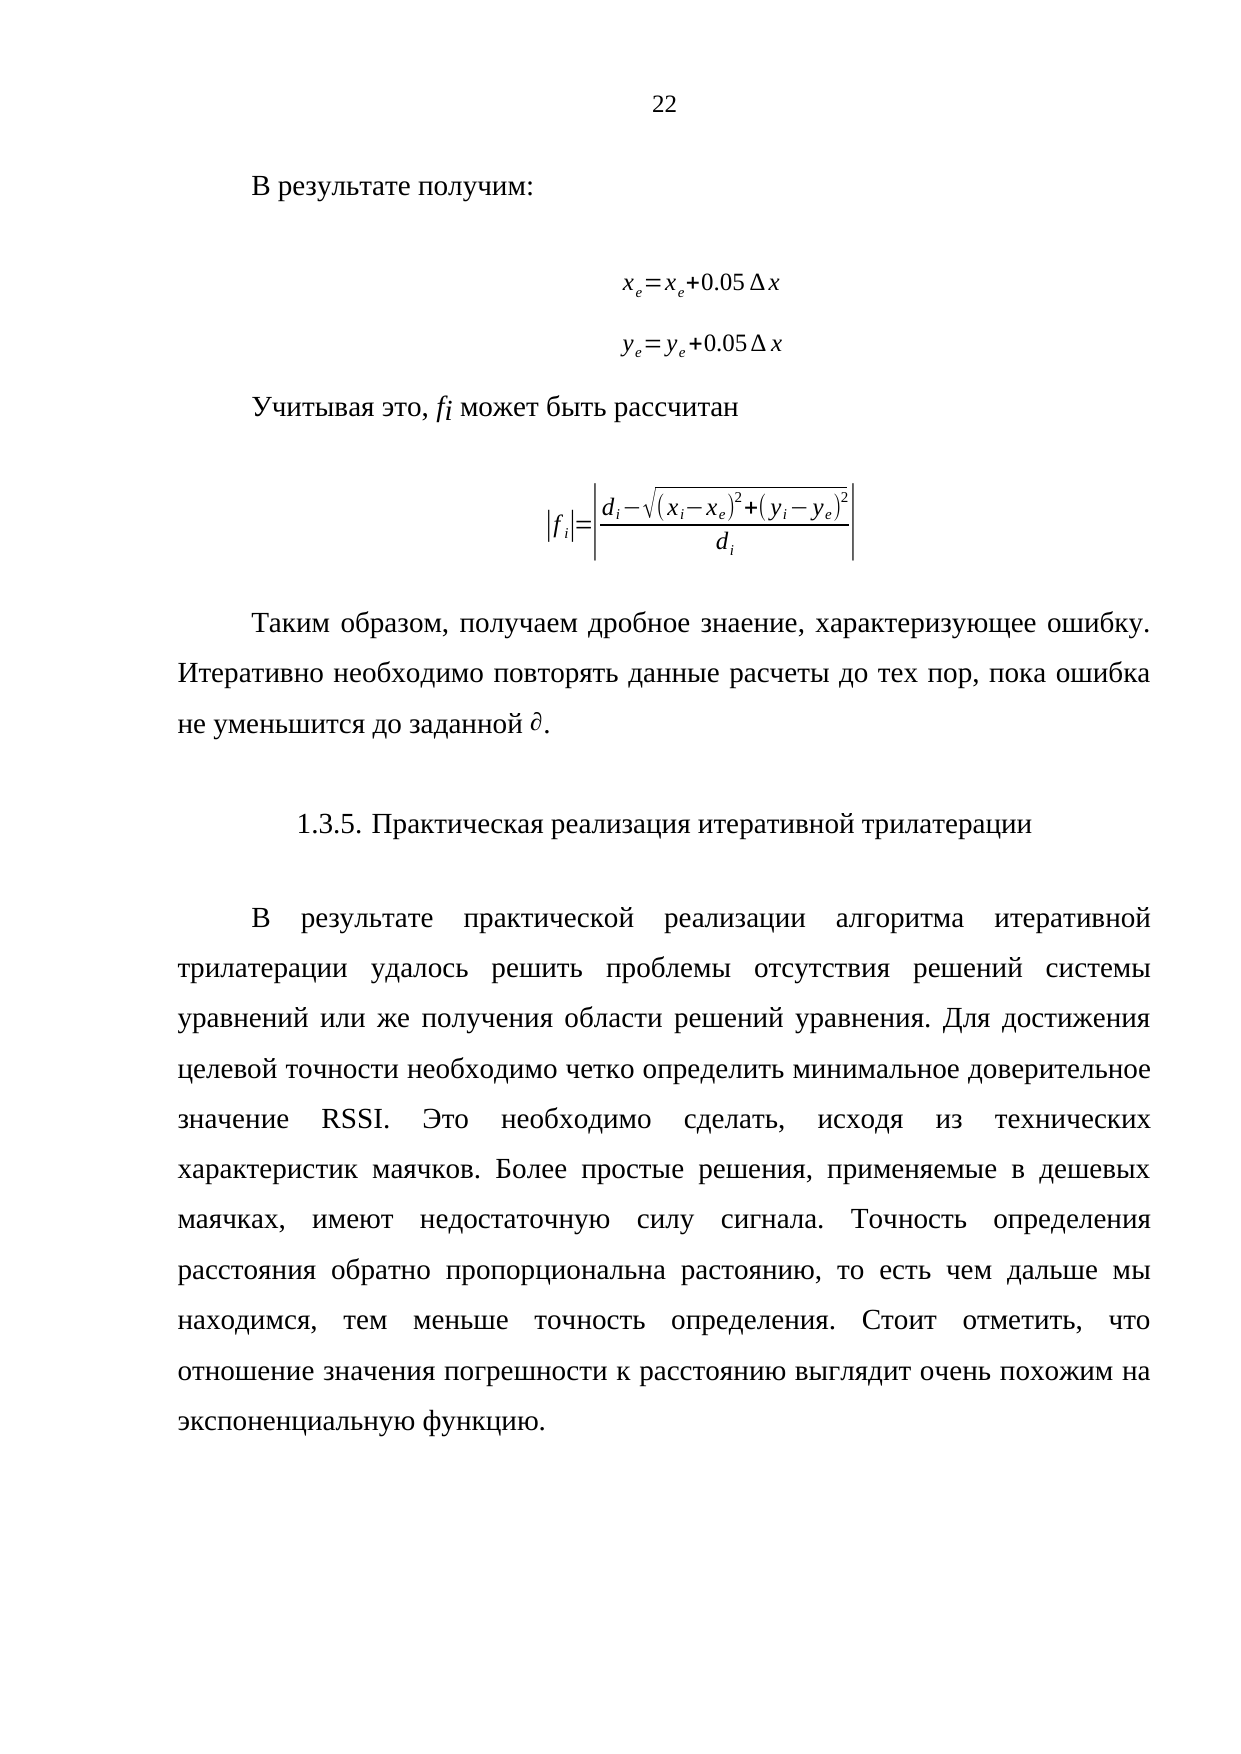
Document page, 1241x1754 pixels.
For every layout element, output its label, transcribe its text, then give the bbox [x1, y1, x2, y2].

subtitle Практическая реализация итеративной трилатерации [177, 806, 1152, 840]
text Таким образом, получаем дробное знаение, характеризующее ошибку. Итеративно необходимо повторять данные расчеты до тех пор, пока ошибка не уменьшится до заданной . [177, 605, 1152, 739]
text Учитывая это, fi может быть рассчитан [177, 389, 1152, 426]
text В результате практической реализации алгоритма итеративной трилатерации удалось решить проблемы отсутствия решений системы уравнений или же получения области решений уравнения. Для достижения целевой точности необходимо четко определить минимальное доверительное значение RSSI. Это необходимо сделать, исходя из технических характеристик маячков. Более простые решения, применяемые в дешевых маячках, имеют недостаточную силу сигнала. Точность определения расстояния обратно пропорциональна растоянию, то есть чем дальше мы находимся, тем меньше точность определения. Стоит отметить, что отношение значения погрешности к расстоянию выглядит очень похожим на экспоненциальную функцию. [177, 900, 1152, 1436]
text В результате получим: [177, 168, 1152, 202]
